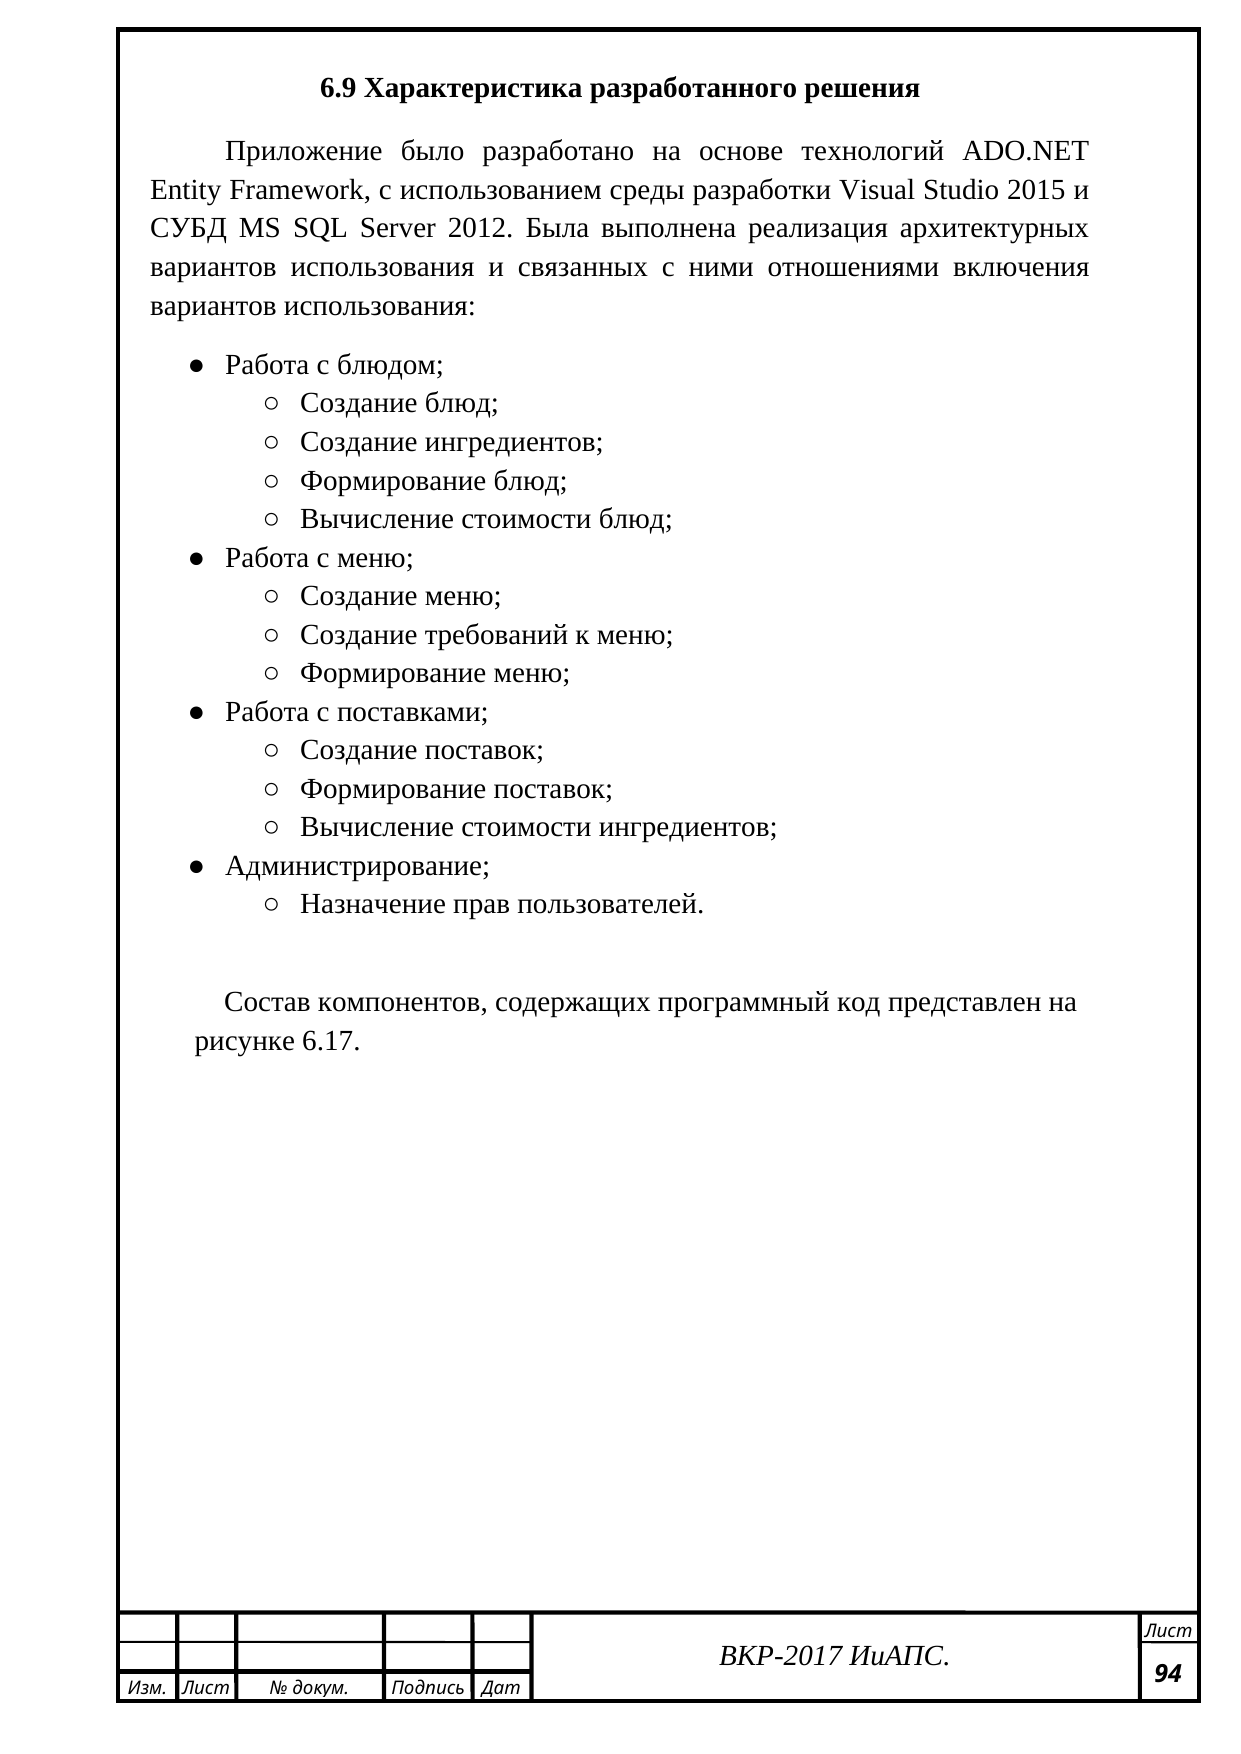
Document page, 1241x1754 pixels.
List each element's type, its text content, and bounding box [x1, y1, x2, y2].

list Формирование поставок; [262, 771, 1090, 804]
list Назначение прав пользователей. [262, 887, 1090, 920]
list Работа с блюдом; [187, 347, 1090, 381]
text Состав компонентов, содержащих программный код представлен на рисунке 6.17. [194, 984, 1090, 1057]
list Создание ингредиентов; [262, 424, 1090, 458]
list Создание требований к меню; [262, 617, 1090, 650]
list Работа с меню; [187, 540, 1090, 573]
subtitle Характеристика разработанного решения [150, 70, 1090, 103]
list Формирование блюд; [262, 463, 1090, 496]
list Администрирование; [187, 848, 1090, 882]
list Работа с поставками; [187, 694, 1090, 727]
list Вычисление стоимости ингредиентов; [262, 809, 1090, 843]
list Создание меню; [262, 578, 1090, 612]
list Вычисление стоимости блюд; [262, 501, 1090, 535]
list Формирование меню; [262, 655, 1090, 689]
list Создание поставок; [262, 732, 1090, 766]
list Создание блюд; [262, 386, 1090, 419]
text Приложение было разработано на основе технологий ADO.NET Entity Framework, с использованием среды разработки Visual Studio 2015 и СУБД MS SQL Server 2012. Была выполнена реализация архитектурных вариантов использования и связанных с ними отношениями включения вариантов использования: [150, 133, 1090, 321]
